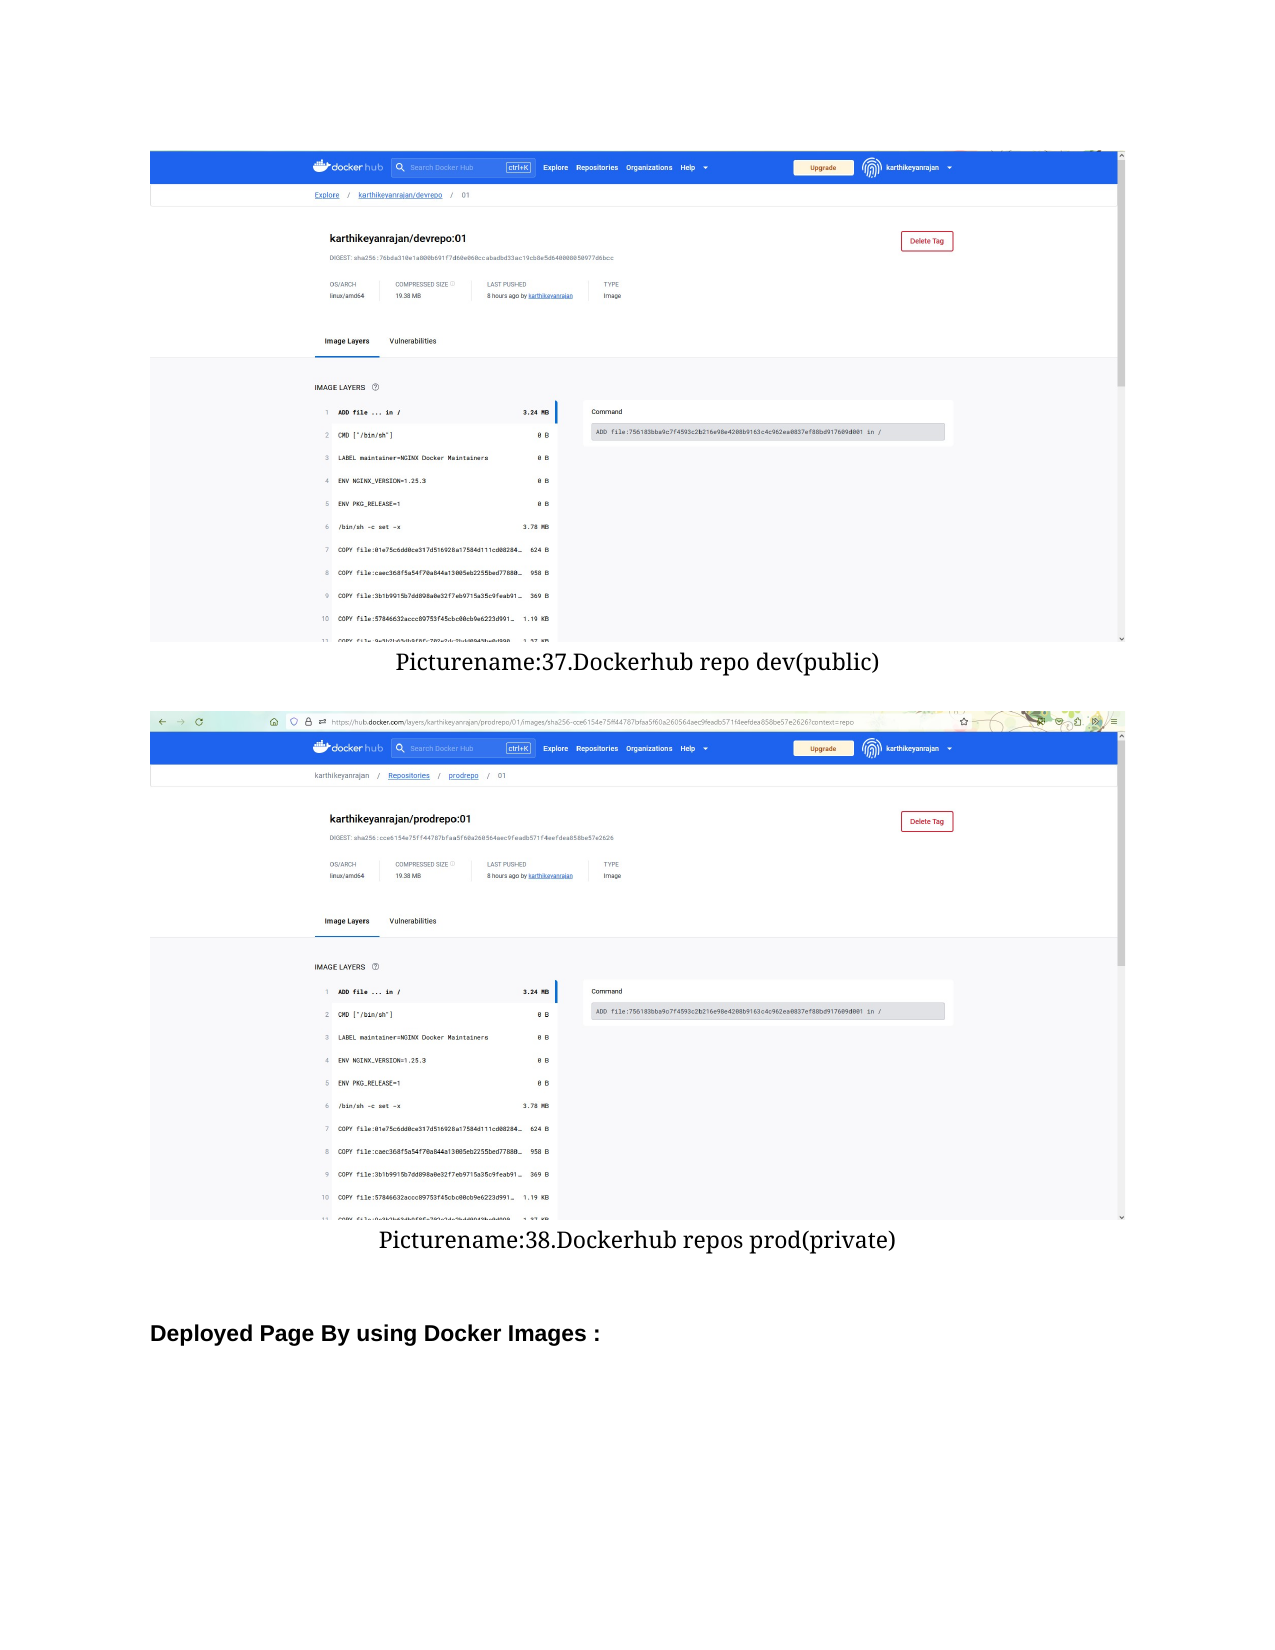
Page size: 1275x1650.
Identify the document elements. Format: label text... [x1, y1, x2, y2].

text Deployed Page By using Docker Images : [150, 1260, 1125, 1347]
picture [150, 150, 1125, 642]
text Picturename:38.Dockerhub repos prod(private) [150, 1224, 1125, 1255]
text Picturename:37.Dockerhub repo dev(public) [150, 646, 1125, 677]
picture [150, 711, 1125, 1220]
